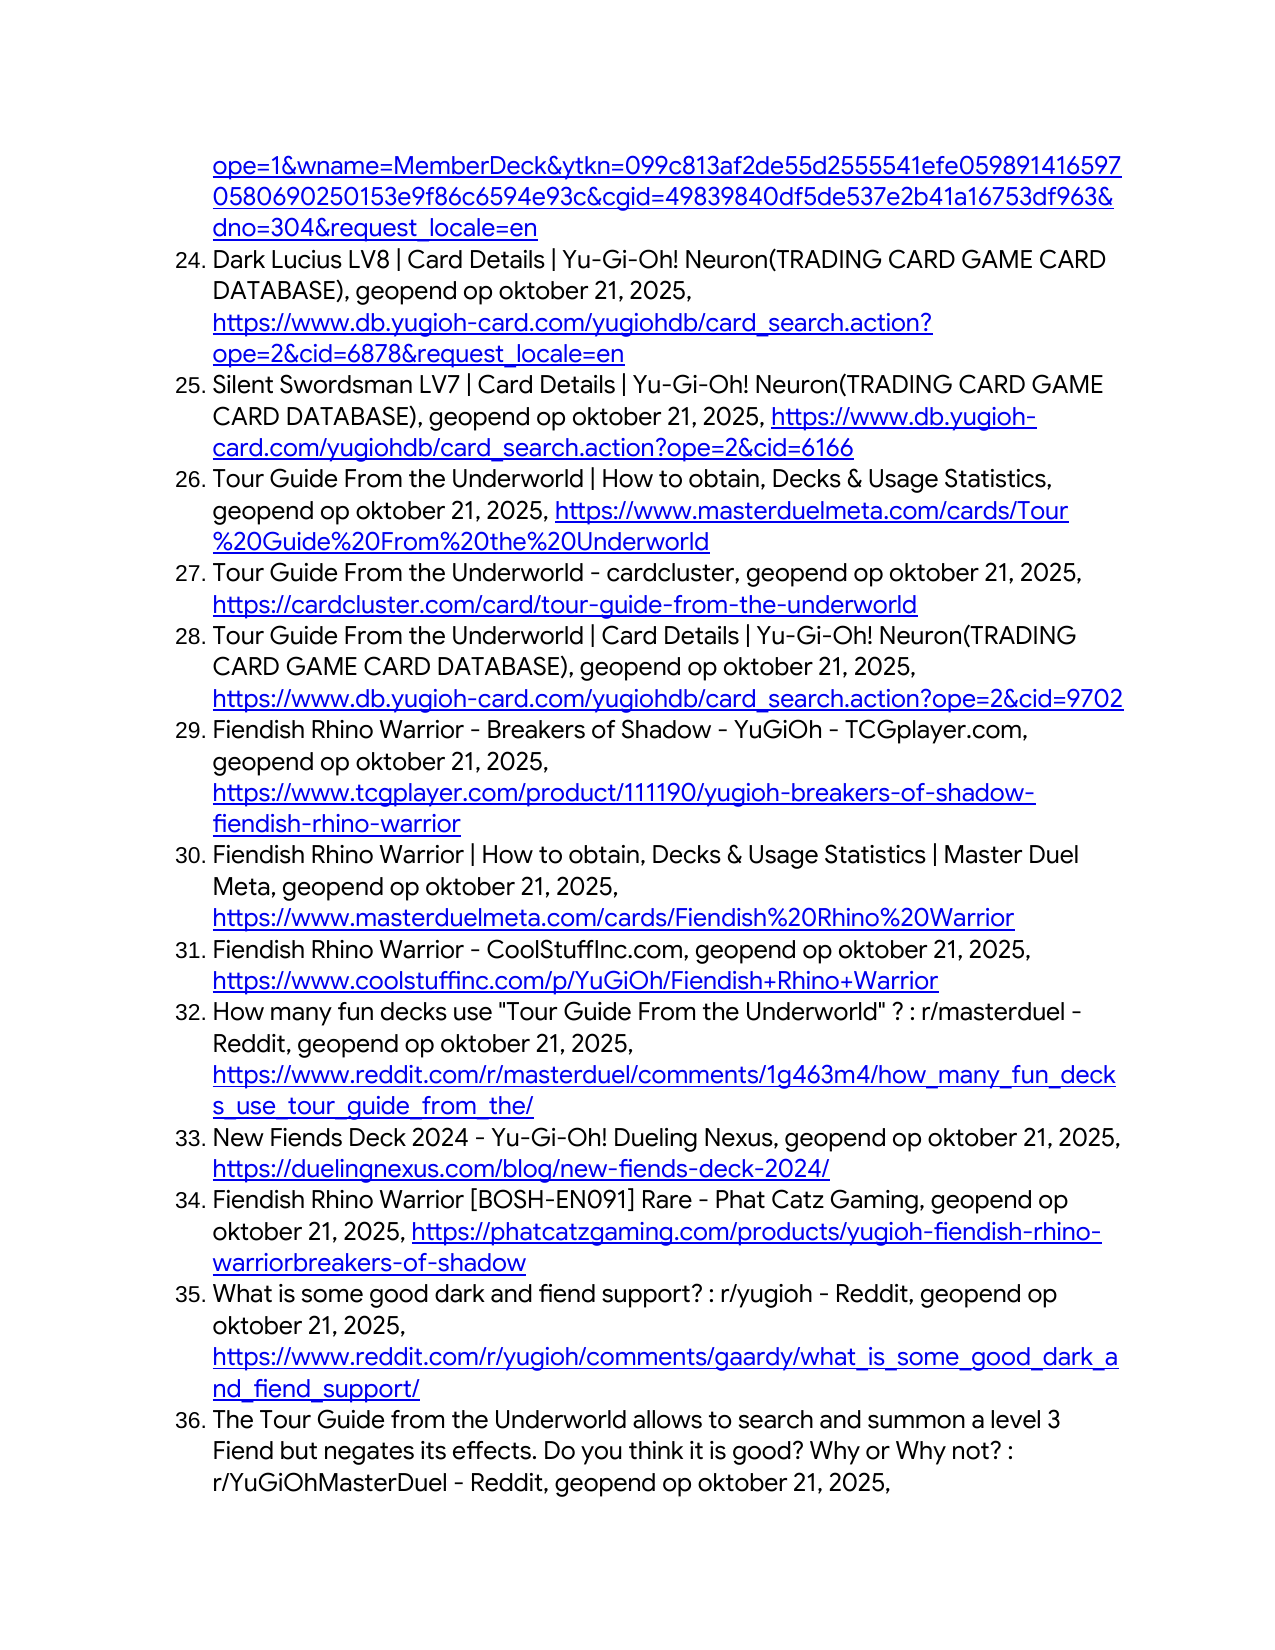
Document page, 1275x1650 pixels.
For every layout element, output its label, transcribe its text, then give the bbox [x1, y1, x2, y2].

list Tour Guide From the Underworld | Card Details | Yu-Gi-Oh! Neuron(TRADING CARD GAME CARD DATABASE), geopend op oktober 21, 2025, https://www.db.yugioh-card.com/yugiohdb/card_search.action?ope=2&cid=9702 [175, 620, 1125, 714]
list What is some good dark and fiend support? : r/yugioh - Reddit, geopend op oktober 21, 2025, https://www.reddit.com/r/yugioh/comments/gaardy/what_is_some_good_dark_and_fiend_support/ [175, 1279, 1125, 1404]
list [175, 150, 1125, 244]
list Tour Guide From the Underworld - cardcluster, geopend op oktober 21, 2025, https://cardcluster.com/card/tour-guide-from-the-underworld [175, 558, 1125, 620]
list Fiendish Rhino Warrior [BOSH-EN091] Rare - Phat Catz Gaming, geopend op oktober 21, 2025, https://phatcatzgaming.com/products/yugioh-fiendish-rhino-warriorbreakers-of-shadow [175, 1185, 1125, 1279]
list Fiendish Rhino Warrior | How to obtain, Decks & Usage Statistics | Master Duel Meta, geopend op oktober 21, 2025, https://www.masterduelmeta.com/cards/Fiendish%20Rhino%20Warrior [175, 840, 1125, 934]
list How many fun decks use "Tour Guide From the Underworld" ? : r/masterduel - Reddit, geopend op oktober 21, 2025, https://www.reddit.com/r/masterduel/comments/1g463m4/how_many_fun_decks_use_tour_guide_from_the/ [175, 997, 1125, 1122]
list Dark Lucius LV8 | Card Details | Yu-Gi-Oh! Neuron(TRADING CARD GAME CARD DATABASE), geopend op oktober 21, 2025, https://www.db.yugioh-card.com/yugiohdb/card_search.action?ope=2&cid=6878&request_locale=en [175, 244, 1125, 369]
list Fiendish Rhino Warrior - CoolStuffInc.com, geopend op oktober 21, 2025, https://www.coolstuffinc.com/p/YuGiOh/Fiendish+Rhino+Warrior [175, 934, 1125, 997]
list Silent Swordsman LV7 | Card Details | Yu-Gi-Oh! Neuron(TRADING CARD GAME CARD DATABASE), geopend op oktober 21, 2025, https://www.db.yugioh-card.com/yugiohdb/card_search.action?ope=2&cid=6166 [175, 369, 1125, 463]
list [175, 1404, 1125, 1498]
list New Fiends Deck 2024 - Yu-Gi-Oh! Dueling Nexus, geopend op oktober 21, 2025, https://duelingnexus.com/blog/new-fiends-deck-2024/ [175, 1122, 1125, 1185]
list Tour Guide From the Underworld | How to obtain, Decks & Usage Statistics, geopend op oktober 21, 2025, https://www.masterduelmeta.com/cards/Tour%20Guide%20From%20the%20Underworld [175, 463, 1125, 558]
list Fiendish Rhino Warrior - Breakers of Shadow - YuGiOh - TCGplayer.com, geopend op oktober 21, 2025, https://www.tcgplayer.com/product/111190/yugioh-breakers-of-shadow-fiendish-rhino-warrior [175, 714, 1125, 840]
